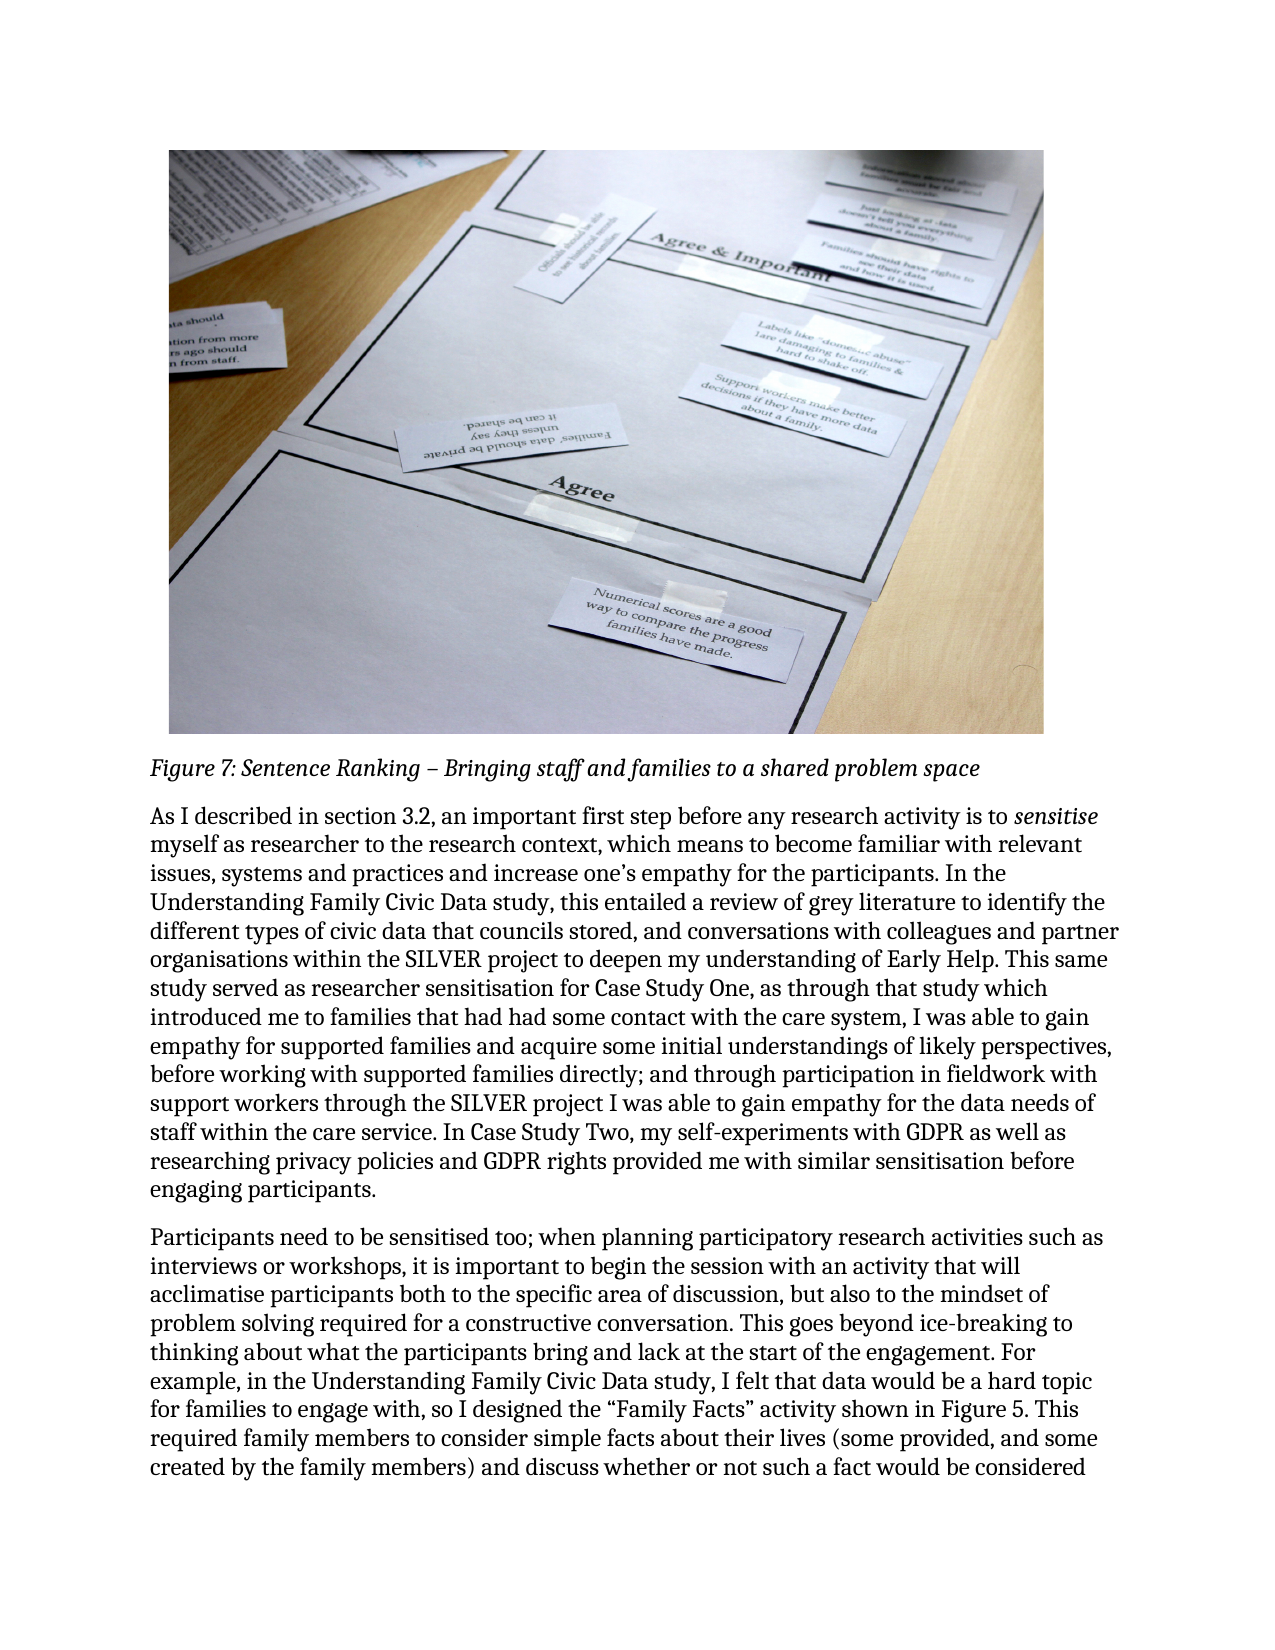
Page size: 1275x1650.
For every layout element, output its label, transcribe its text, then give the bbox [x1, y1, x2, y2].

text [150, 1223, 1125, 1482]
picture [168, 150, 1044, 734]
text Figure 7: Sentence Ranking – Bringing staff and families to a shared problem space [150, 754, 1125, 783]
text As I described in section 3.2, an important first step before any research activity is to sensitise myself as researcher to the research context, which means to become familiar with relevant issues, systems and practices and increase one’s empathy for the participants. In the Understanding Family Civic Data study, this entailed a review of grey literature to identify the different types of civic data that councils stored, and conversations with colleagues and partner organisations within the SILVER project to deepen my understanding of Early Help. This same study served as researcher sensitisation for Case Study One, as through that study which introduced me to families that had had some contact with the care system, I was able to gain empathy for supported families and acquire some initial understandings of likely perspectives, before working with supported families directly; and through participation in fieldwork with support workers through the SILVER project I was able to gain empathy for the data needs of staff within the care service. In Case Study Two, my self-experiments with GDPR as well as researching privacy policies and GDPR rights provided me with similar sensitisation before engaging participants. [150, 802, 1125, 1204]
